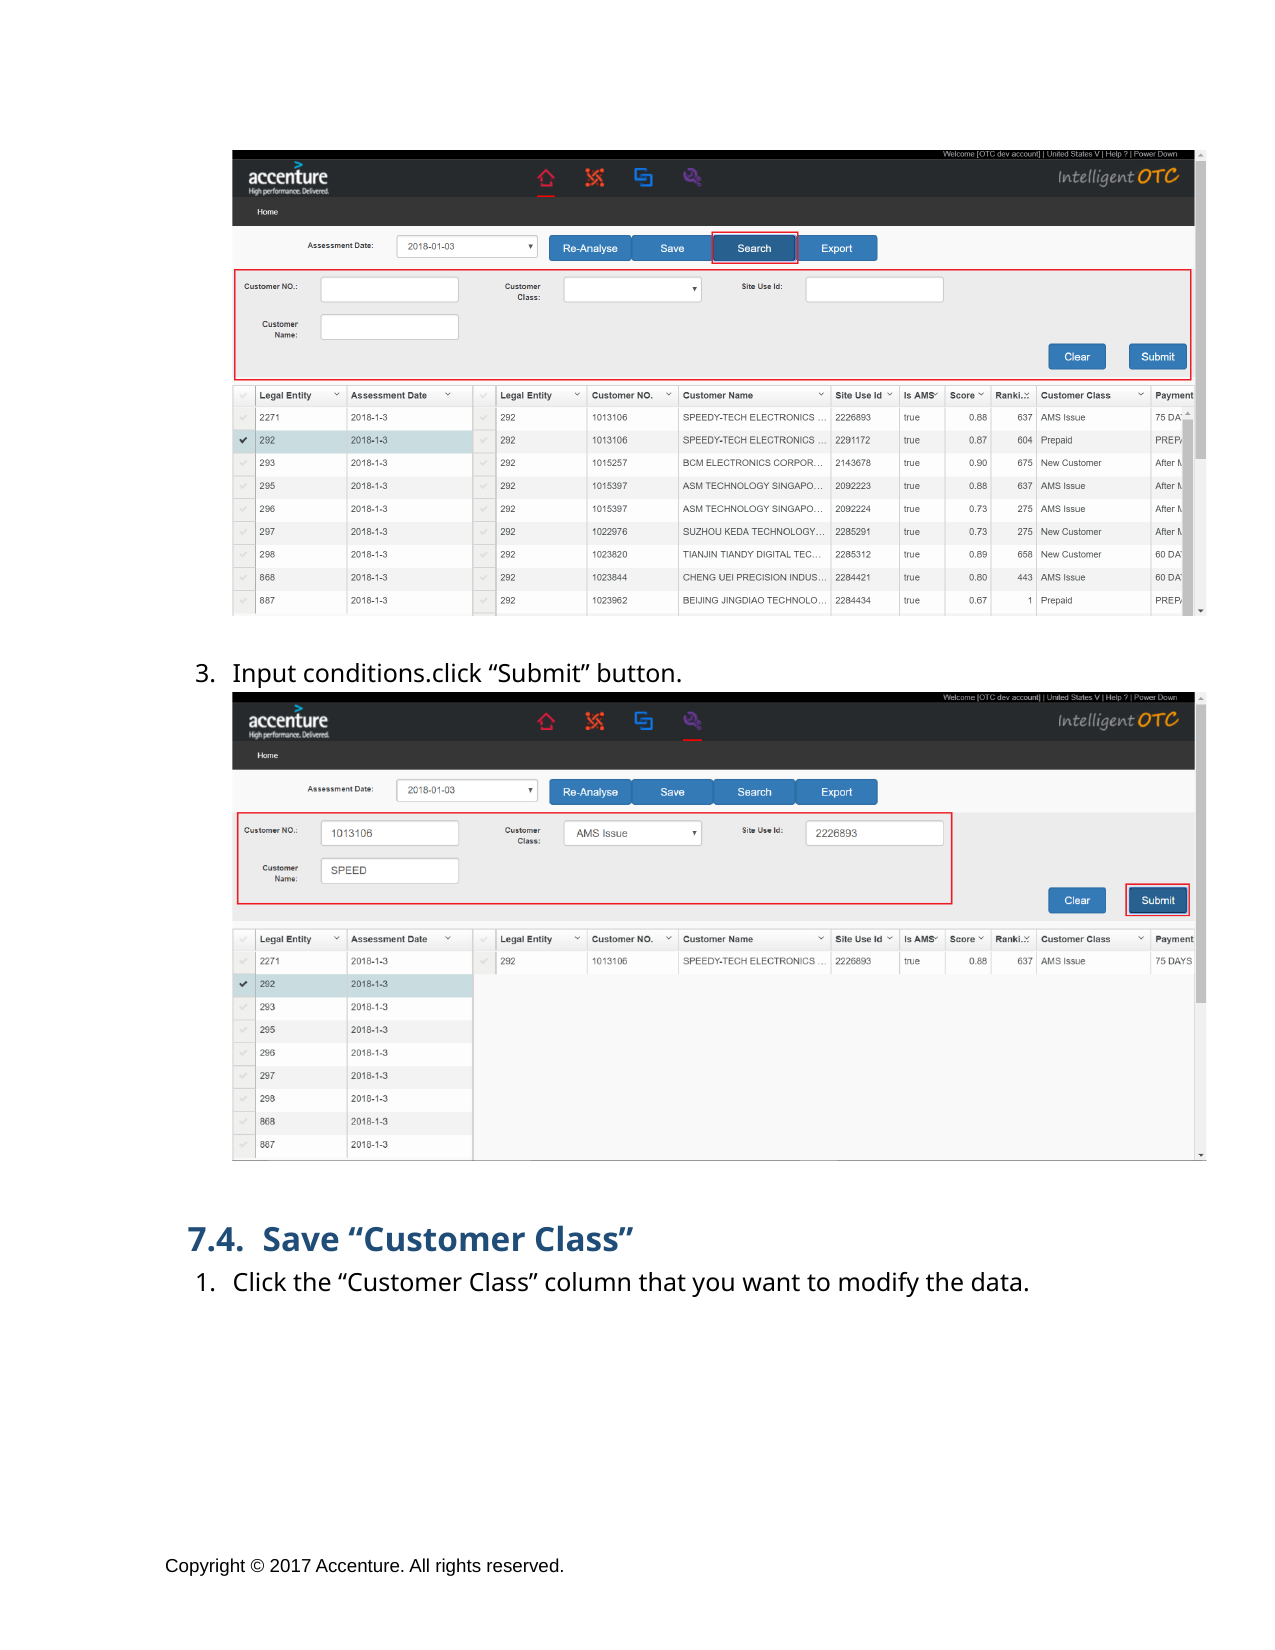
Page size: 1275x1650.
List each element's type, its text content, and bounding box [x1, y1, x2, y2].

picture [232, 692, 1207, 1161]
subtitle Save “Customer Class” [187, 1216, 1125, 1261]
picture [232, 150, 1207, 617]
list Click the “Customer Class” column that you want to modify the data. [195, 1265, 1125, 1299]
list Input conditions.click “Submit” button. [195, 656, 1125, 690]
